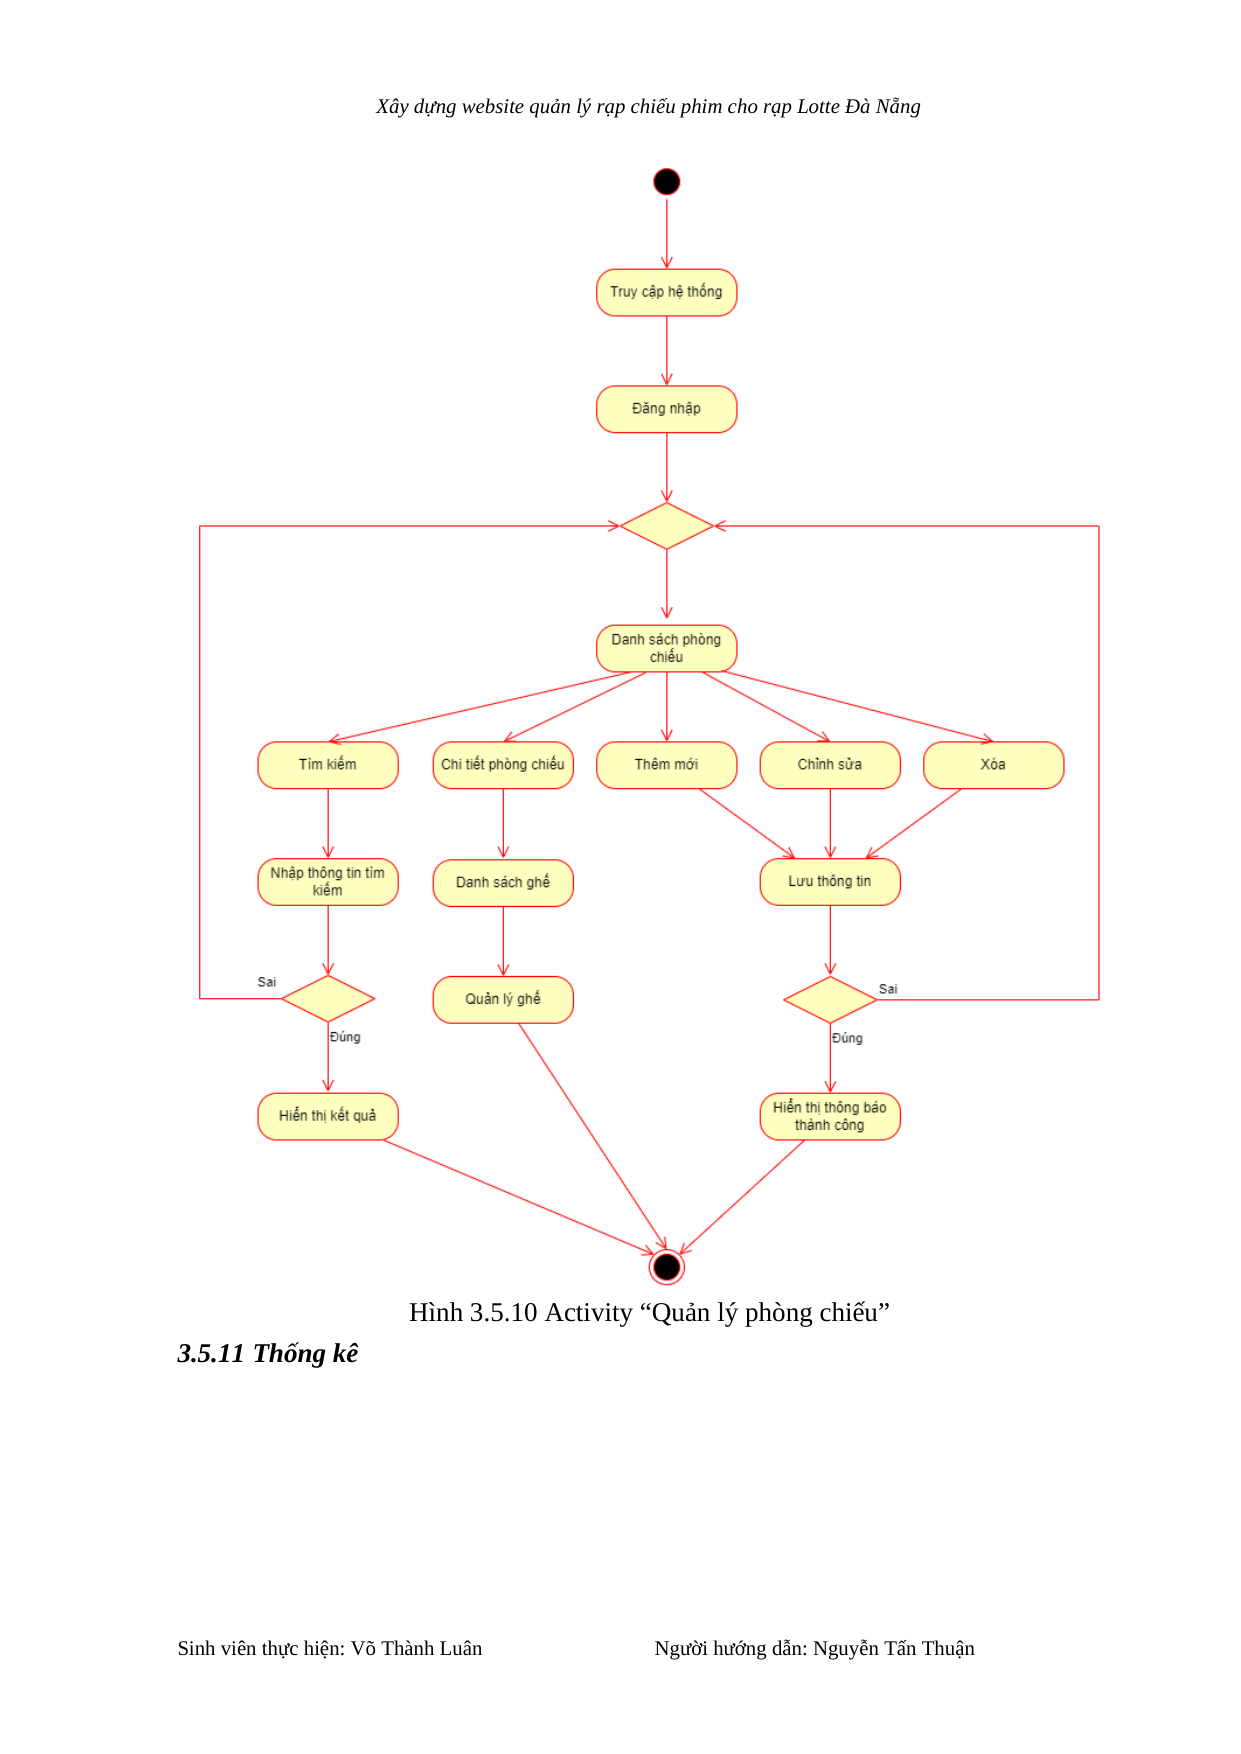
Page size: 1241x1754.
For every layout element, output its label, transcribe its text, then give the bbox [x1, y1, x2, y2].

text Hình 3.5.10 Activity “Quản lý phòng chiếu” [177, 1297, 1122, 1327]
picture [177, 152, 1123, 1297]
list 3.5.11 Thống kê [177, 1337, 1122, 1368]
